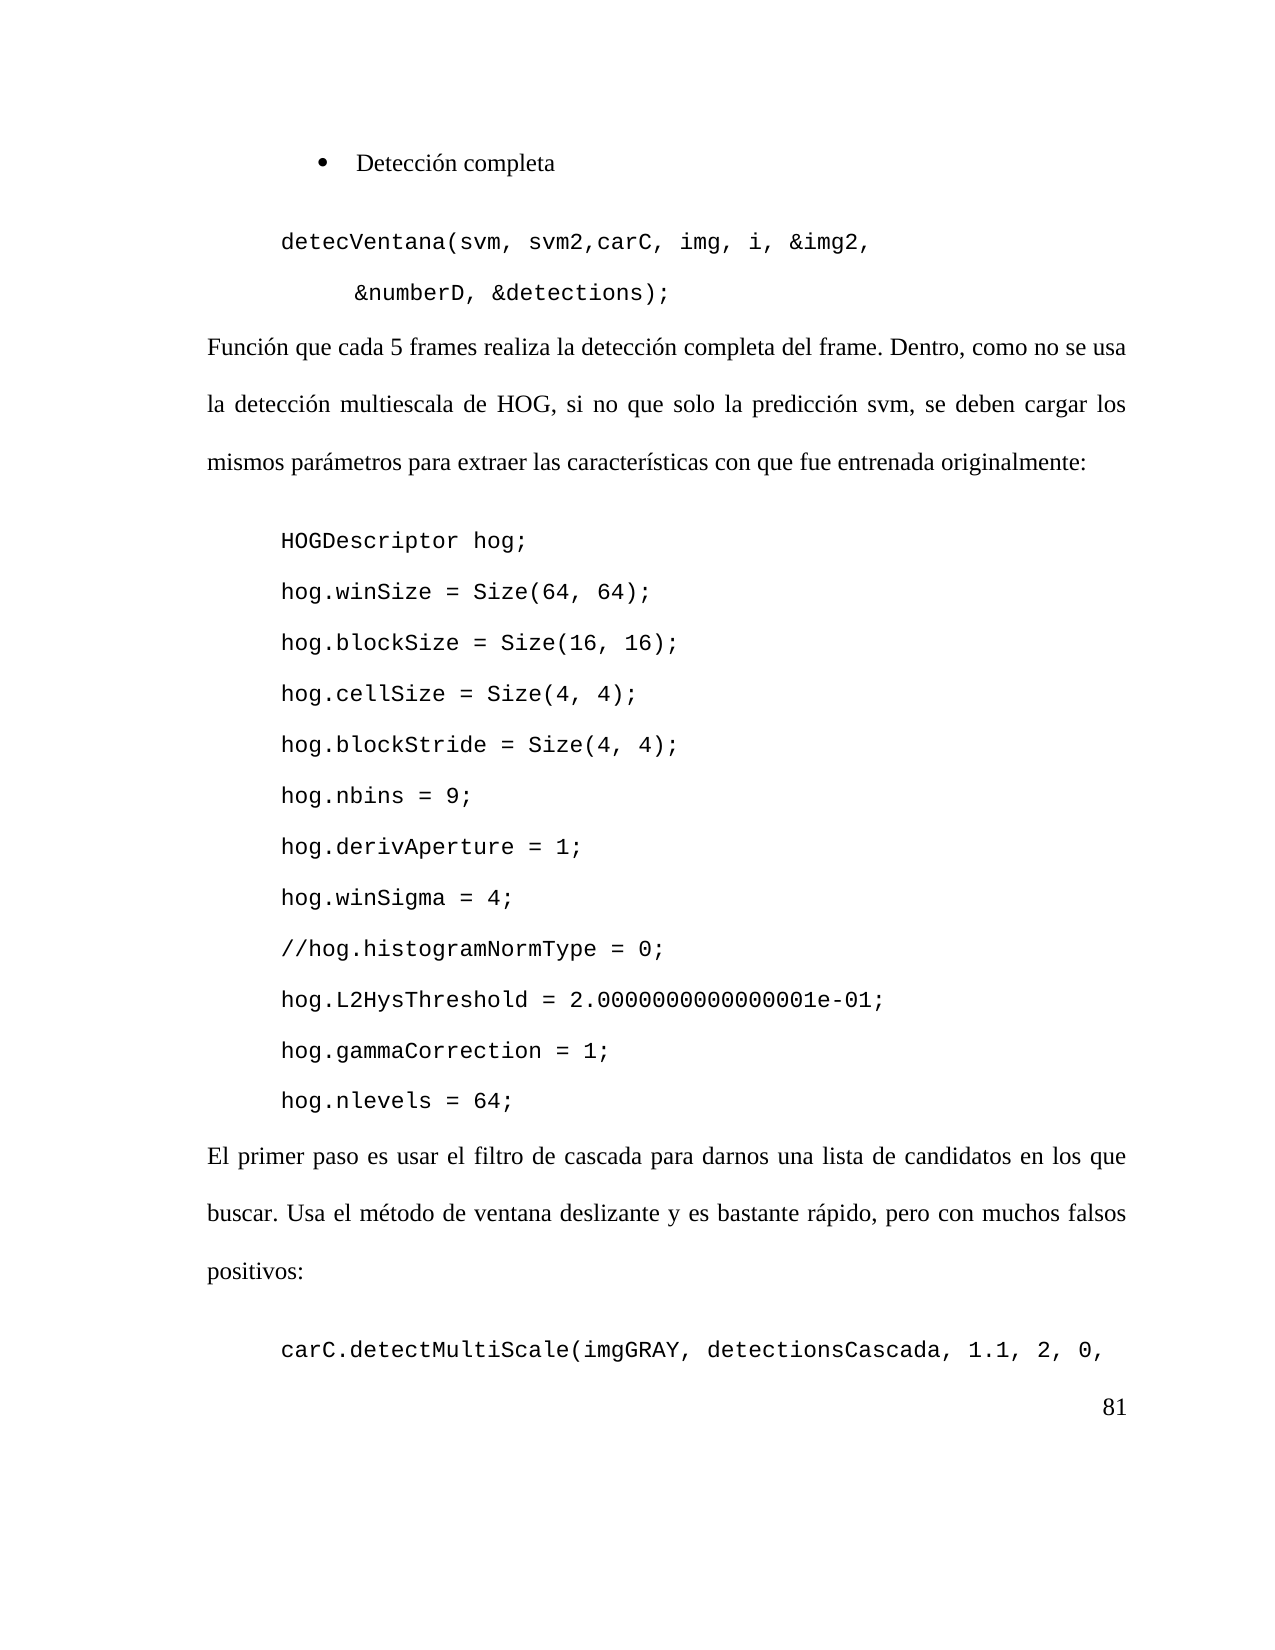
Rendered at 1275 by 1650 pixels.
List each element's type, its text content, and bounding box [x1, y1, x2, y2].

text hog.derivAperture = 1; [281, 835, 1127, 861]
text HOGDescriptor hog; [281, 529, 1127, 556]
text &numberD, &detections); [281, 281, 1127, 307]
text hog.L2HysThreshold = 2.0000000000000001e-01; [281, 988, 1127, 1014]
text hog.winSigma = 4; [281, 886, 1127, 912]
list Detección completa [318, 148, 1127, 176]
text El primer paso es usar el filtro de cascada para darnos una lista de candidatos en los que buscar. Usa el método de ventana deslizante y es bastante rápido, pero con muchos falsos positivos: [207, 1141, 1127, 1284]
text hog.blockSize = Size(16, 16); [281, 631, 1127, 657]
text hog.nbins = 9; [281, 784, 1127, 810]
text hog.cellSize = Size(4, 4); [281, 682, 1127, 708]
text //hog.histogramNormType = 0; [281, 937, 1127, 963]
text Función que cada 5 frames realiza la detección completa del frame. Dentro, como no se usa la detección multiescala de HOG, si no que solo la predicción svm, se deben cargar los mismos parámetros para extraer las características con que fue entrenada originalmente: [207, 332, 1127, 476]
text detecVentana(svm, svm2,carC, img, i, &img2, [207, 230, 1127, 256]
text hog.blockStride = Size(4, 4); [281, 733, 1127, 759]
text hog.gammaCorrection = 1; [281, 1039, 1127, 1065]
text hog.winSize = Size(64, 64); [281, 581, 1127, 606]
text carC.detectMultiScale(imgGRAY, detectionsCascada, 1.1, 2, 0, [207, 1338, 1127, 1364]
text hog.nlevels = 64; [281, 1090, 1127, 1116]
